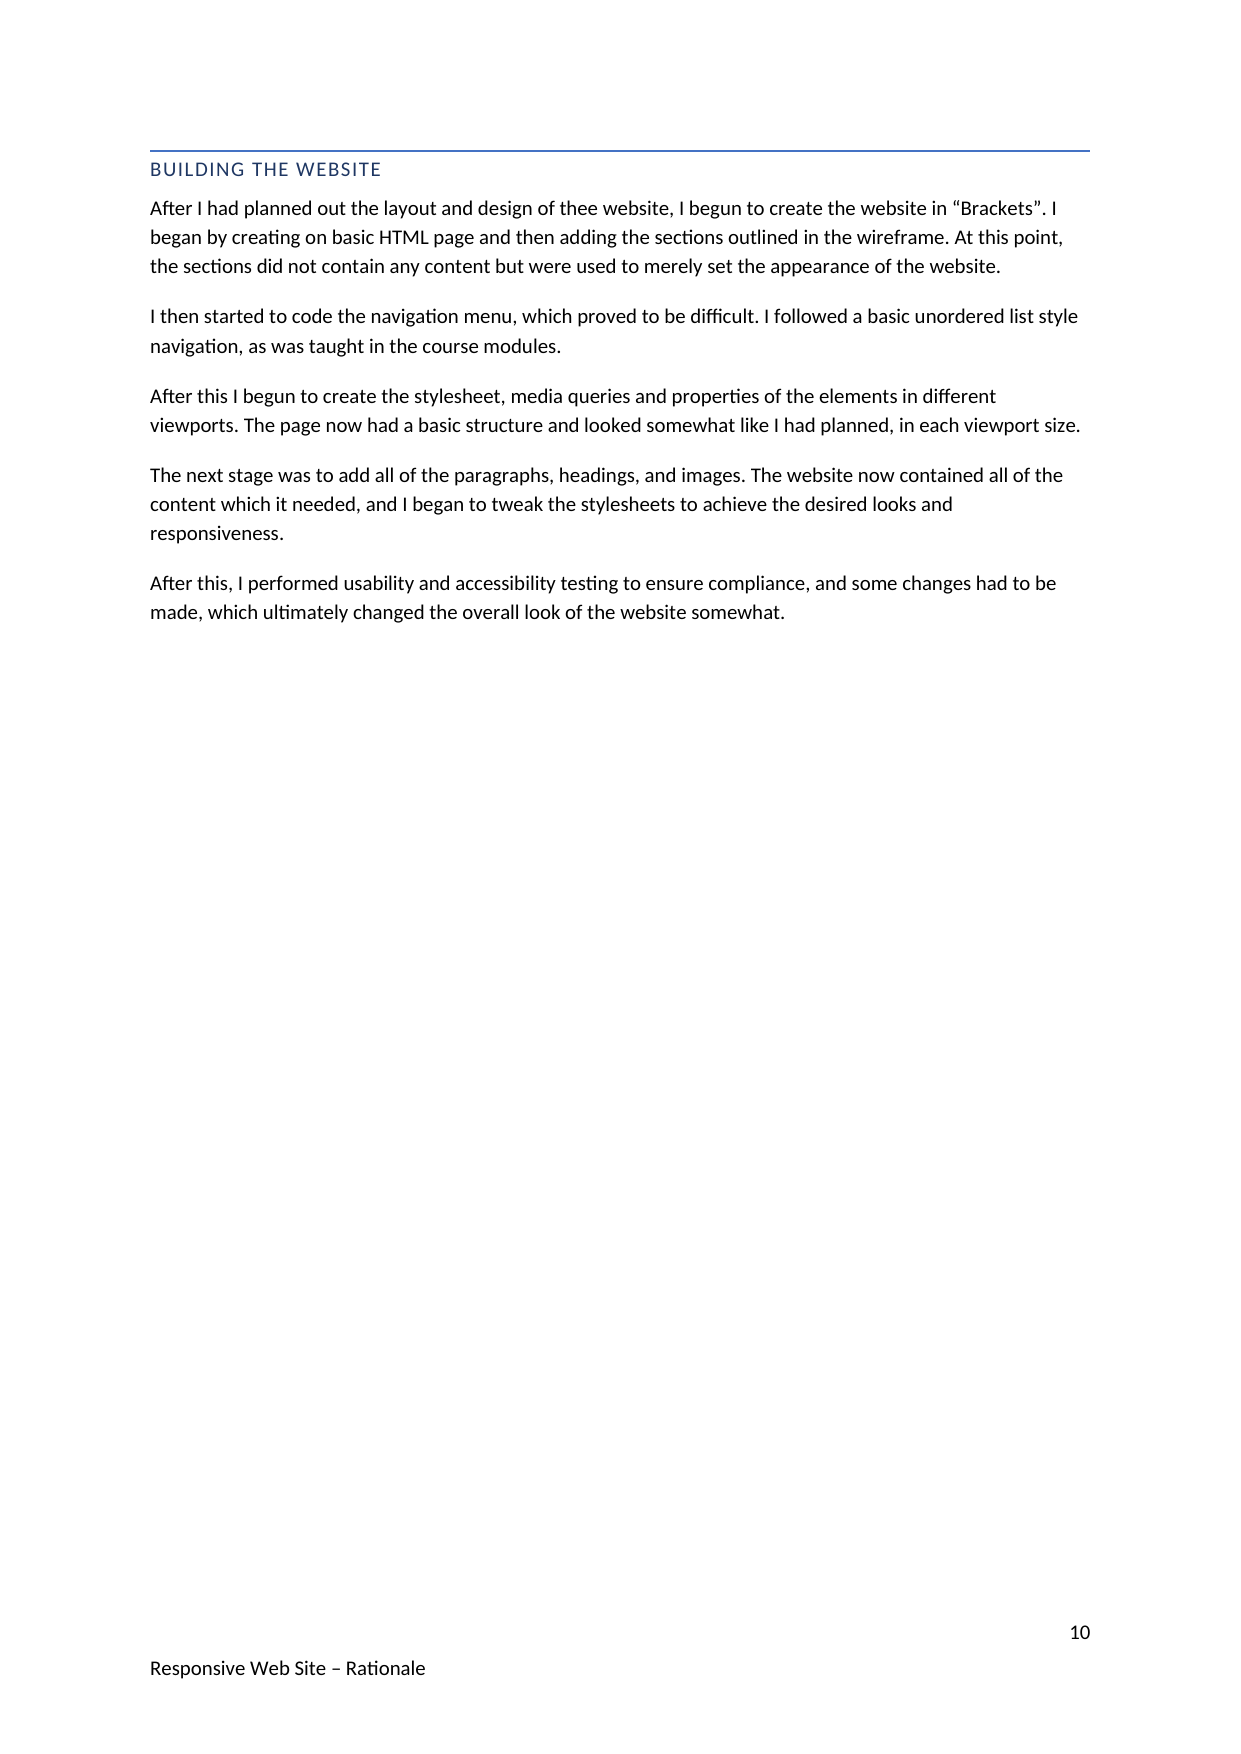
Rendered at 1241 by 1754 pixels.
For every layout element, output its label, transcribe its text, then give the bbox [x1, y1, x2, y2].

text After I had planned out the layout and design of thee website, I begun to create the website in “Brackets”. I began by creating on basic HTML page and then adding the sections outlined in the wireframe. At this point, the sections did not contain any content but were used to merely set the appearance of the website. [150, 195, 1090, 279]
text After this I begun to create the stylesheet, media queries and properties of the elements in different viewports. The page now had a basic structure and looked somewhat like I had planned, in each viewport size. [150, 383, 1090, 437]
subtitle Building the Website [150, 152, 1090, 181]
text After this, I performed usability and accessibility testing to ensure compliance, and some changes had to be made, which ultimately changed the overall look of the website somewhat. [150, 570, 1090, 625]
text The next stage was to add all of the paragraphs, headings, and images. The website now contained all of the content which it needed, and I began to tweak the stylesheets to achieve the desired looks and responsiveness. [150, 462, 1090, 546]
text I then started to code the navigation menu, which proved to be difficult. I followed a basic unordered list style navigation, as was taught in the course modules. [150, 304, 1090, 358]
